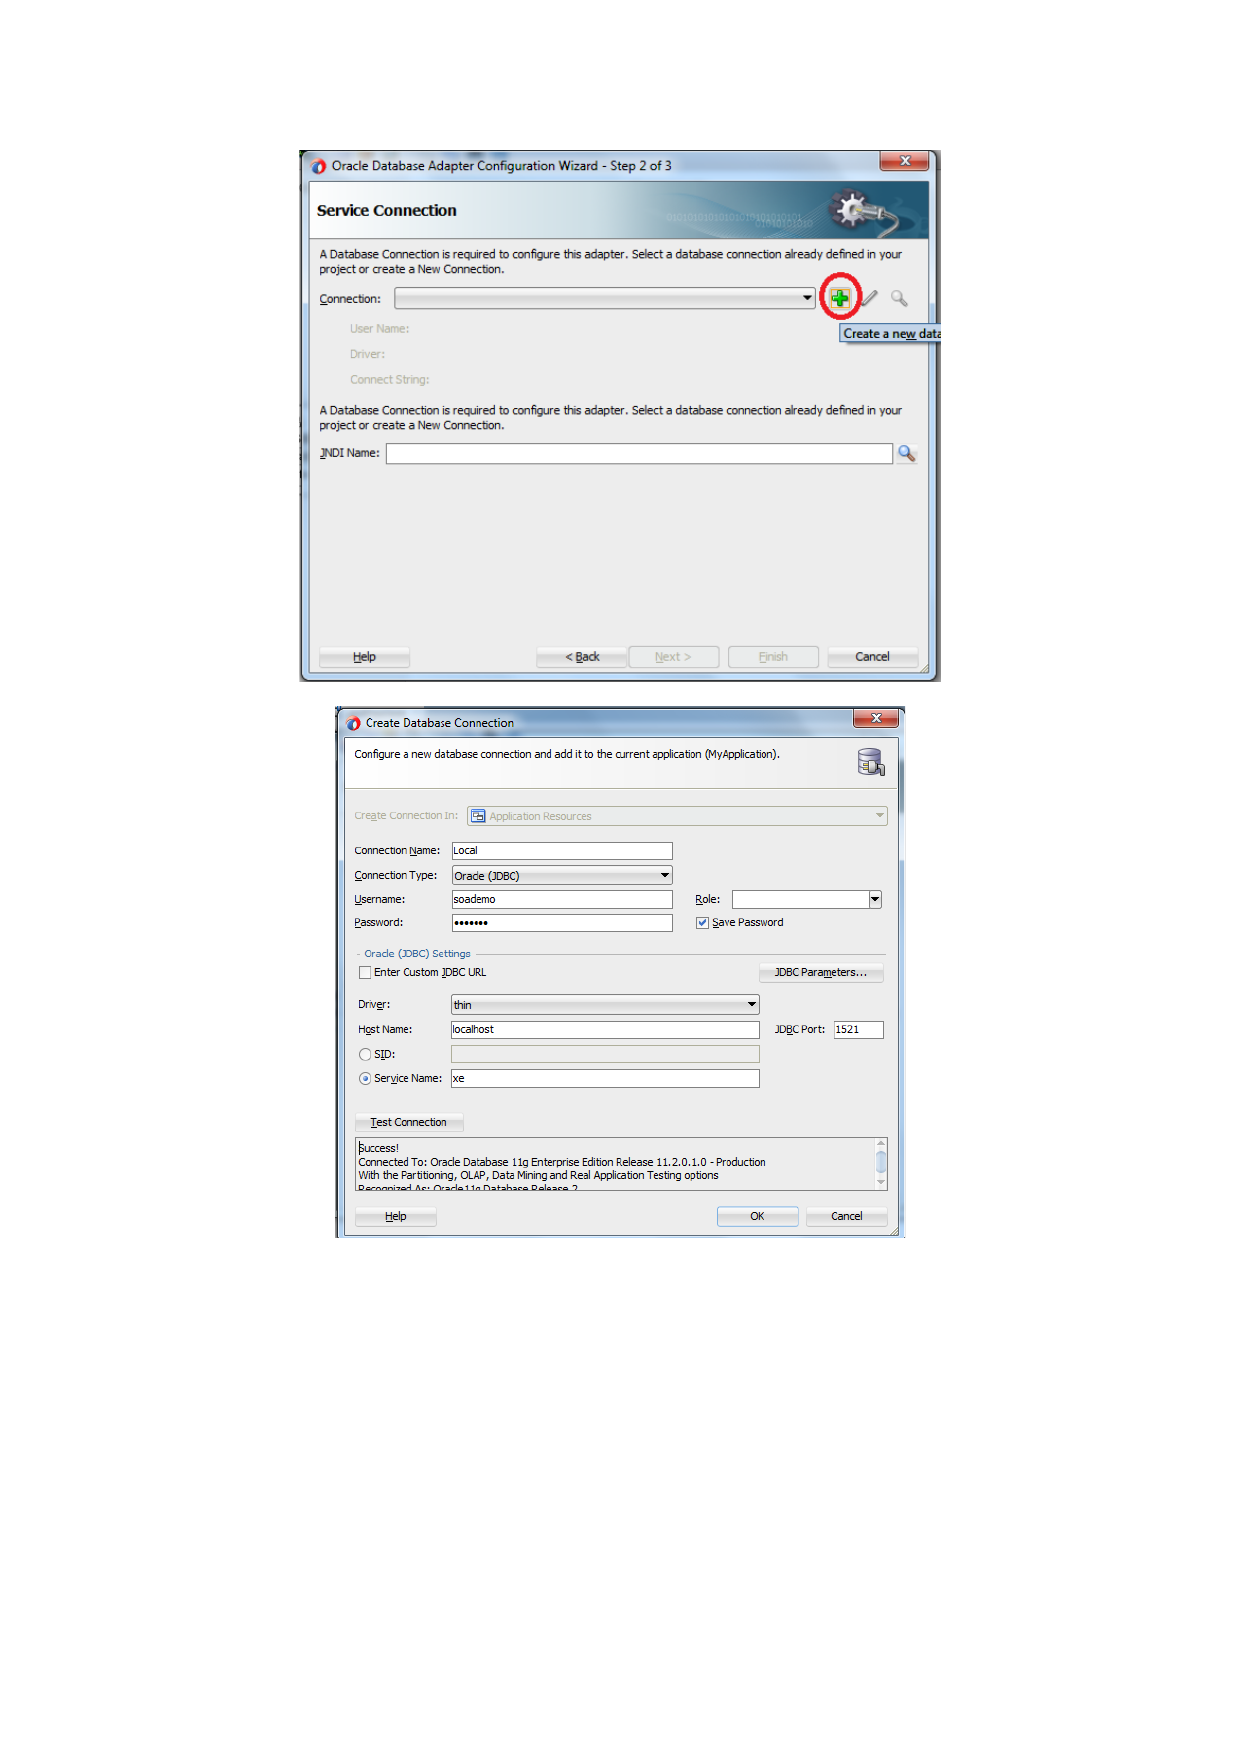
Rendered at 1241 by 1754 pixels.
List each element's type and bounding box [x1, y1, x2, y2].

picture [299, 150, 941, 682]
picture [335, 706, 906, 1238]
